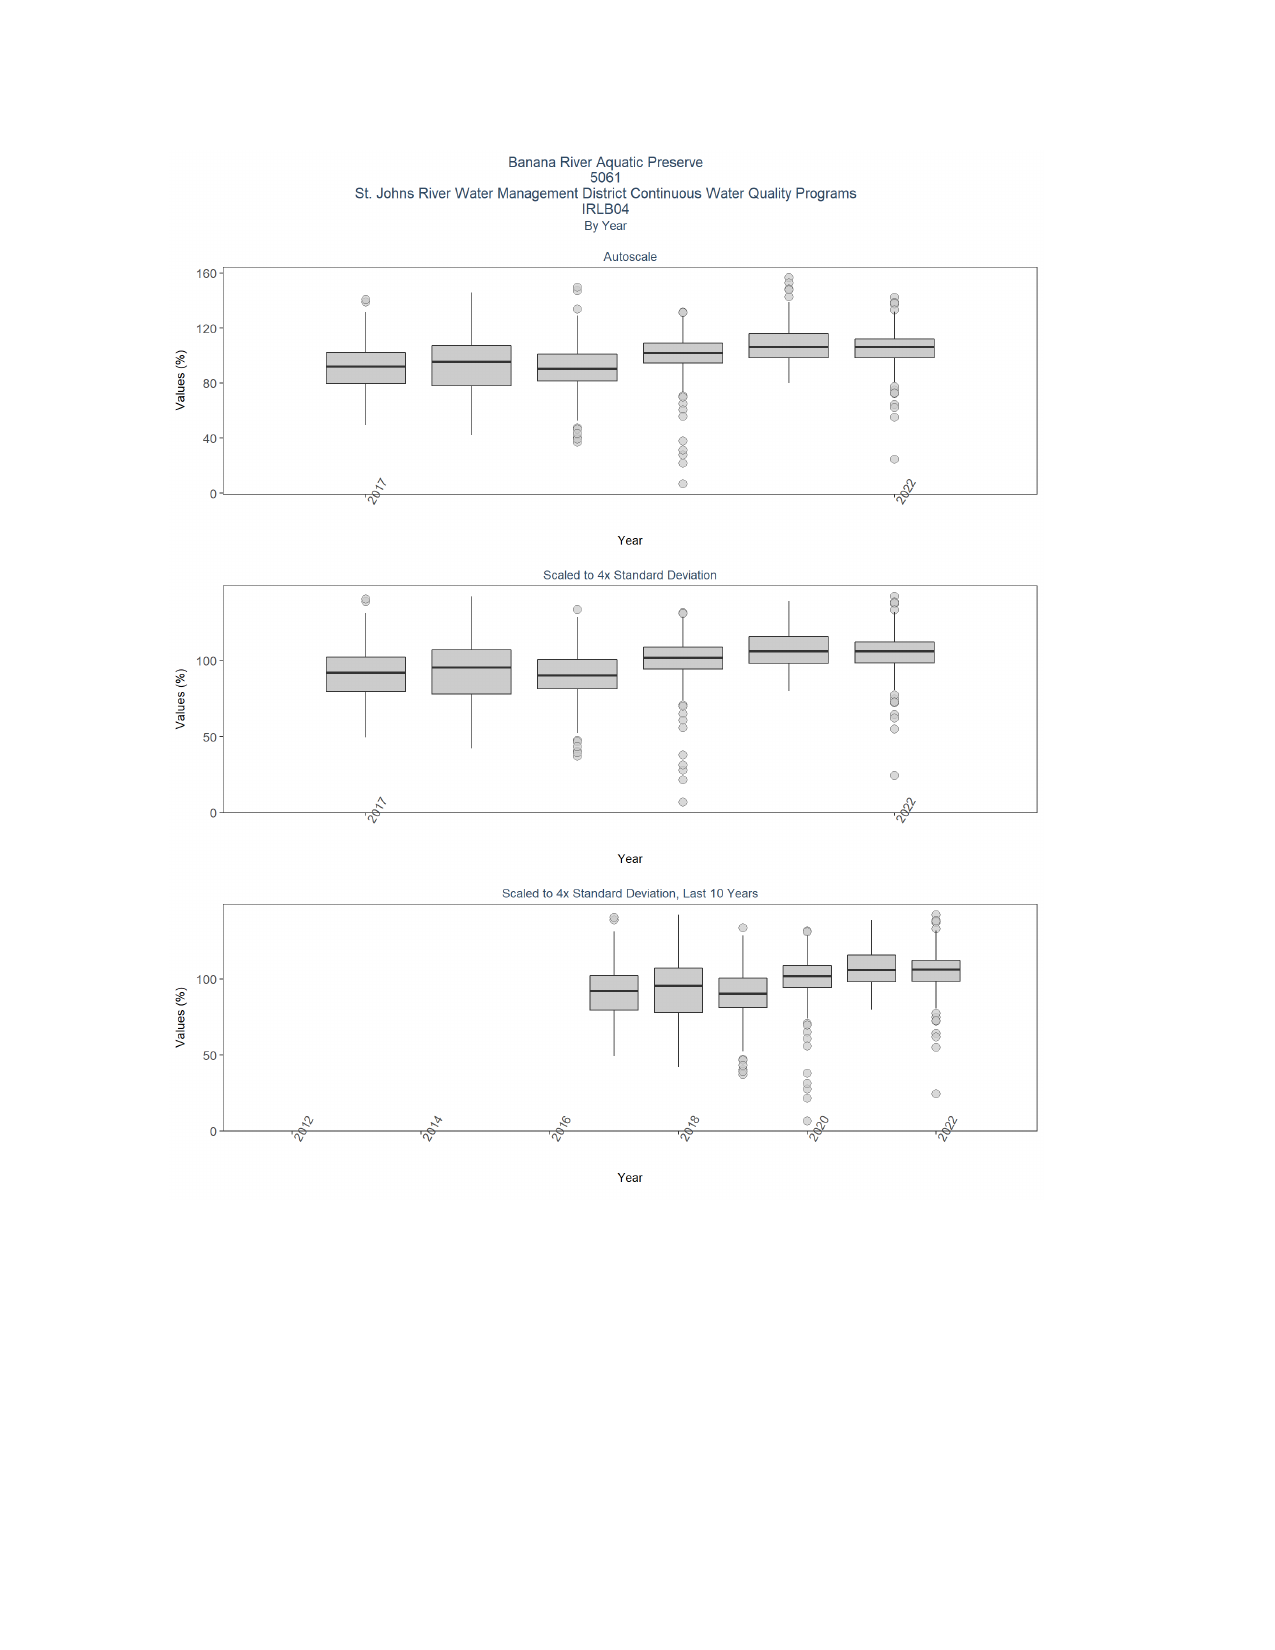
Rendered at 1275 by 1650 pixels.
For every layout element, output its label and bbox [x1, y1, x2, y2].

picture [168, 150, 1044, 1200]
